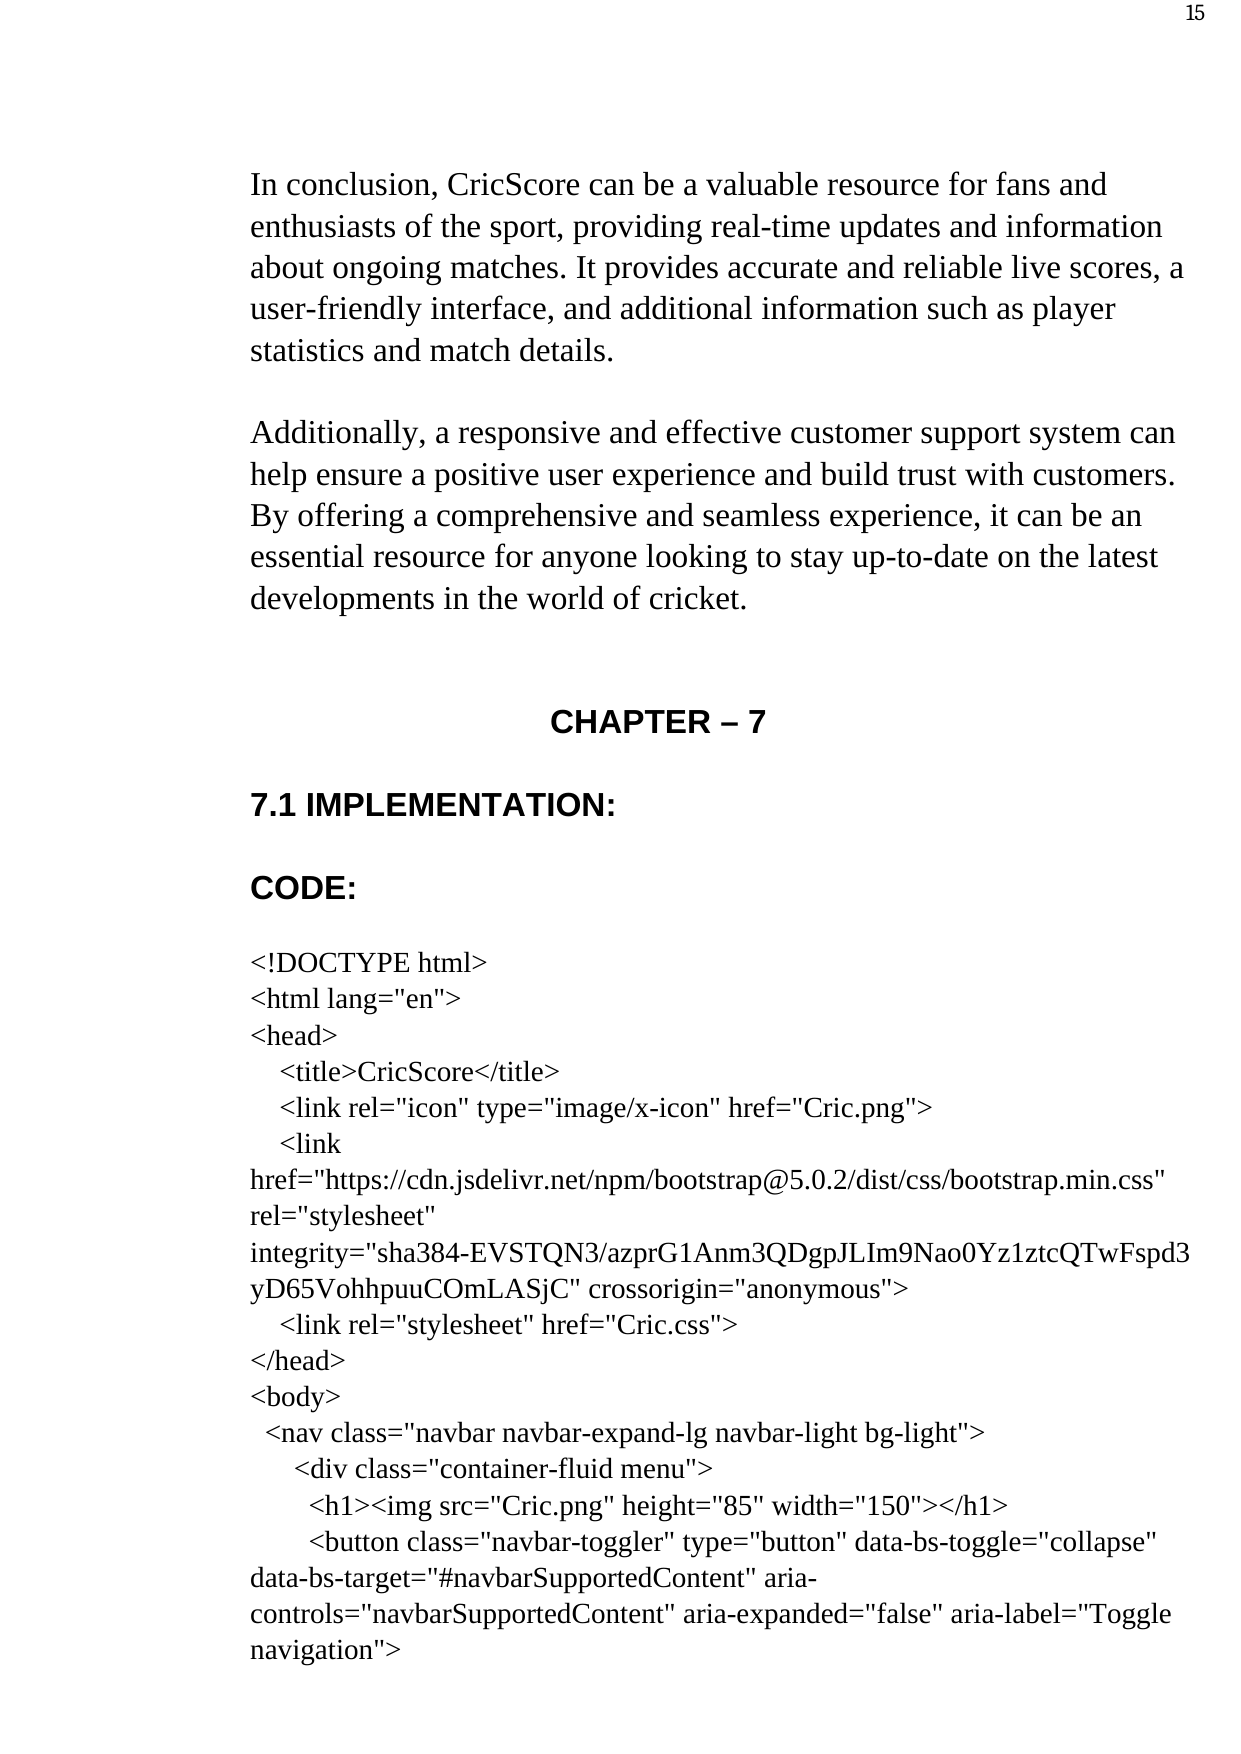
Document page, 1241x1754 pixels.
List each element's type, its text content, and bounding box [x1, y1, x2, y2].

list <h1><img src="Cric.png" height="85" width="150"></h1> [250, 1488, 1205, 1521]
list Additionally, a responsive and effective customer support system can help ensure a positive user experience and build trust with customers. By offering a comprehensive and seamless experience, it can be an essential resource for anyone looking to stay up-to-date on the latest developments in the world of cricket. [250, 413, 1205, 616]
list <html lang="en"> [250, 982, 1205, 1015]
list <body> [250, 1379, 1205, 1413]
list <head> [250, 1018, 1205, 1051]
list </head> [250, 1343, 1205, 1377]
list <link rel="icon" type="image/x-icon" href="Cric.png"> [250, 1090, 1205, 1124]
list In conclusion, CricScore can be a valuable resource for fans and enthusiasts of the sport, providing real-time updates and information about ongoing matches. It provides accurate and reliable live scores, a user-friendly interface, and additional information such as player statistics and match details. [250, 164, 1205, 368]
list <link rel="stylesheet" href="Cric.css"> [250, 1307, 1205, 1341]
list <button class="navbar-toggler" type="button" data-bs-toggle="collapse" data-bs-target="#navbarSupportedContent" aria-controls="navbarSupportedContent" aria-expanded="false" aria-label="Toggle navigation"> [250, 1524, 1205, 1666]
list <title>CricScore</title> [250, 1054, 1205, 1087]
list CHAPTER – 7 [250, 702, 1205, 741]
list <nav class="navbar navbar-expand-lg navbar-light bg-light"> [250, 1415, 1205, 1449]
list <div class="container-fluid menu"> [250, 1452, 1205, 1485]
list 7.1 IMPLEMENTATION: [250, 785, 1205, 823]
list <!DOCTYPE html> [250, 946, 1205, 979]
list CODE: [250, 868, 1205, 906]
list <link href="https://cdn.jsdelivr.net/npm/bootstrap@5.0.2/dist/css/bootstrap.min.css" rel="stylesheet" integrity="sha384-EVSTQN3/azprG1Anm3QDgpJLIm9Nao0Yz1ztcQTwFspd3yD65VohhpuuCOmLASjC" crossorigin="anonymous"> [250, 1126, 1205, 1304]
